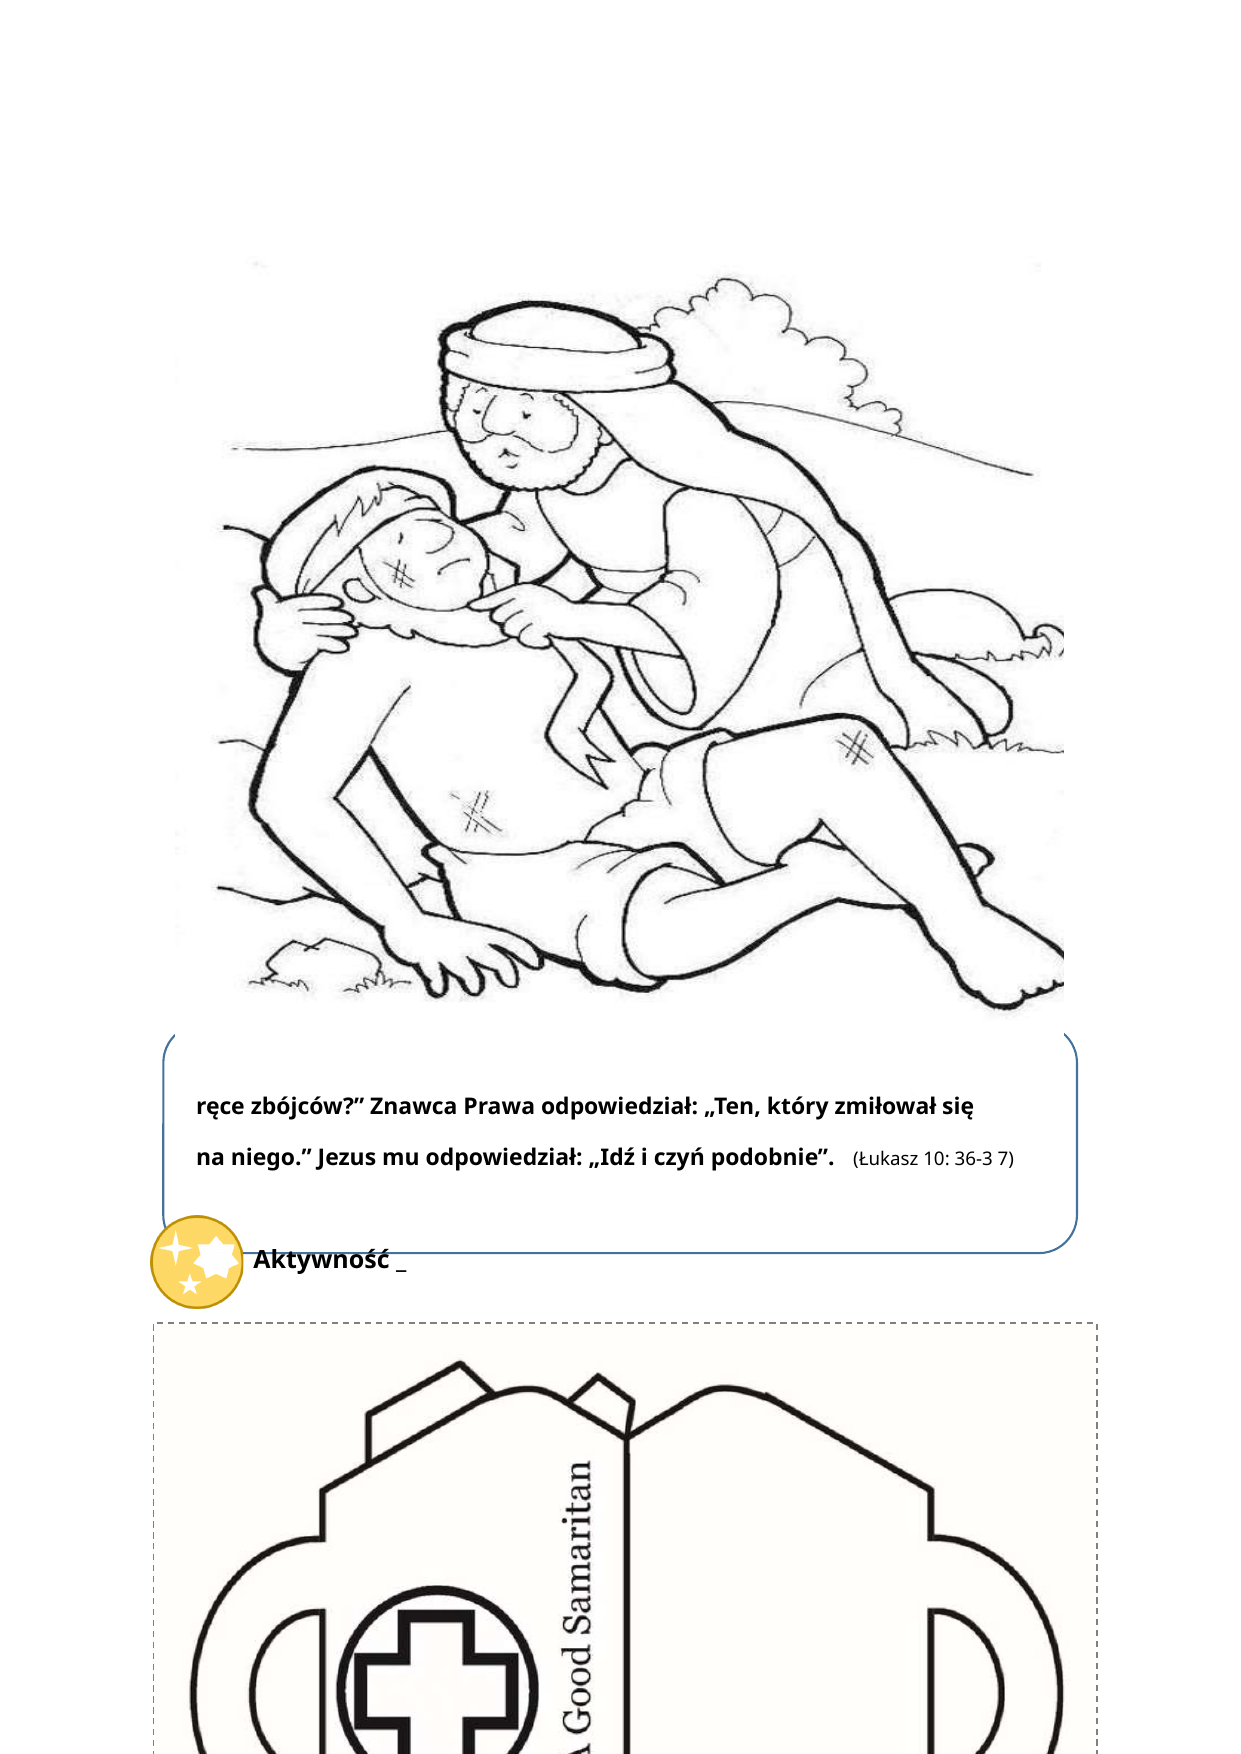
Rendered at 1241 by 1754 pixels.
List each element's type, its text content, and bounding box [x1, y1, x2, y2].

picture [156, 1324, 1097, 1754]
picture [150, 1215, 244, 1309]
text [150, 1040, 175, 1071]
text Aktywność _ [244, 1241, 1090, 1275]
text na niego.” Jezus mu odpowiedział: „Idź i czyń podobnie”. (Łukasz 10: 36-3 7) [150, 1141, 1090, 1172]
picture [175, 256, 1064, 1096]
text ręce zbójców?” Znawca Prawa odpowiedział: „Ten, który zmiłował się [150, 1090, 1090, 1121]
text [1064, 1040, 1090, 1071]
